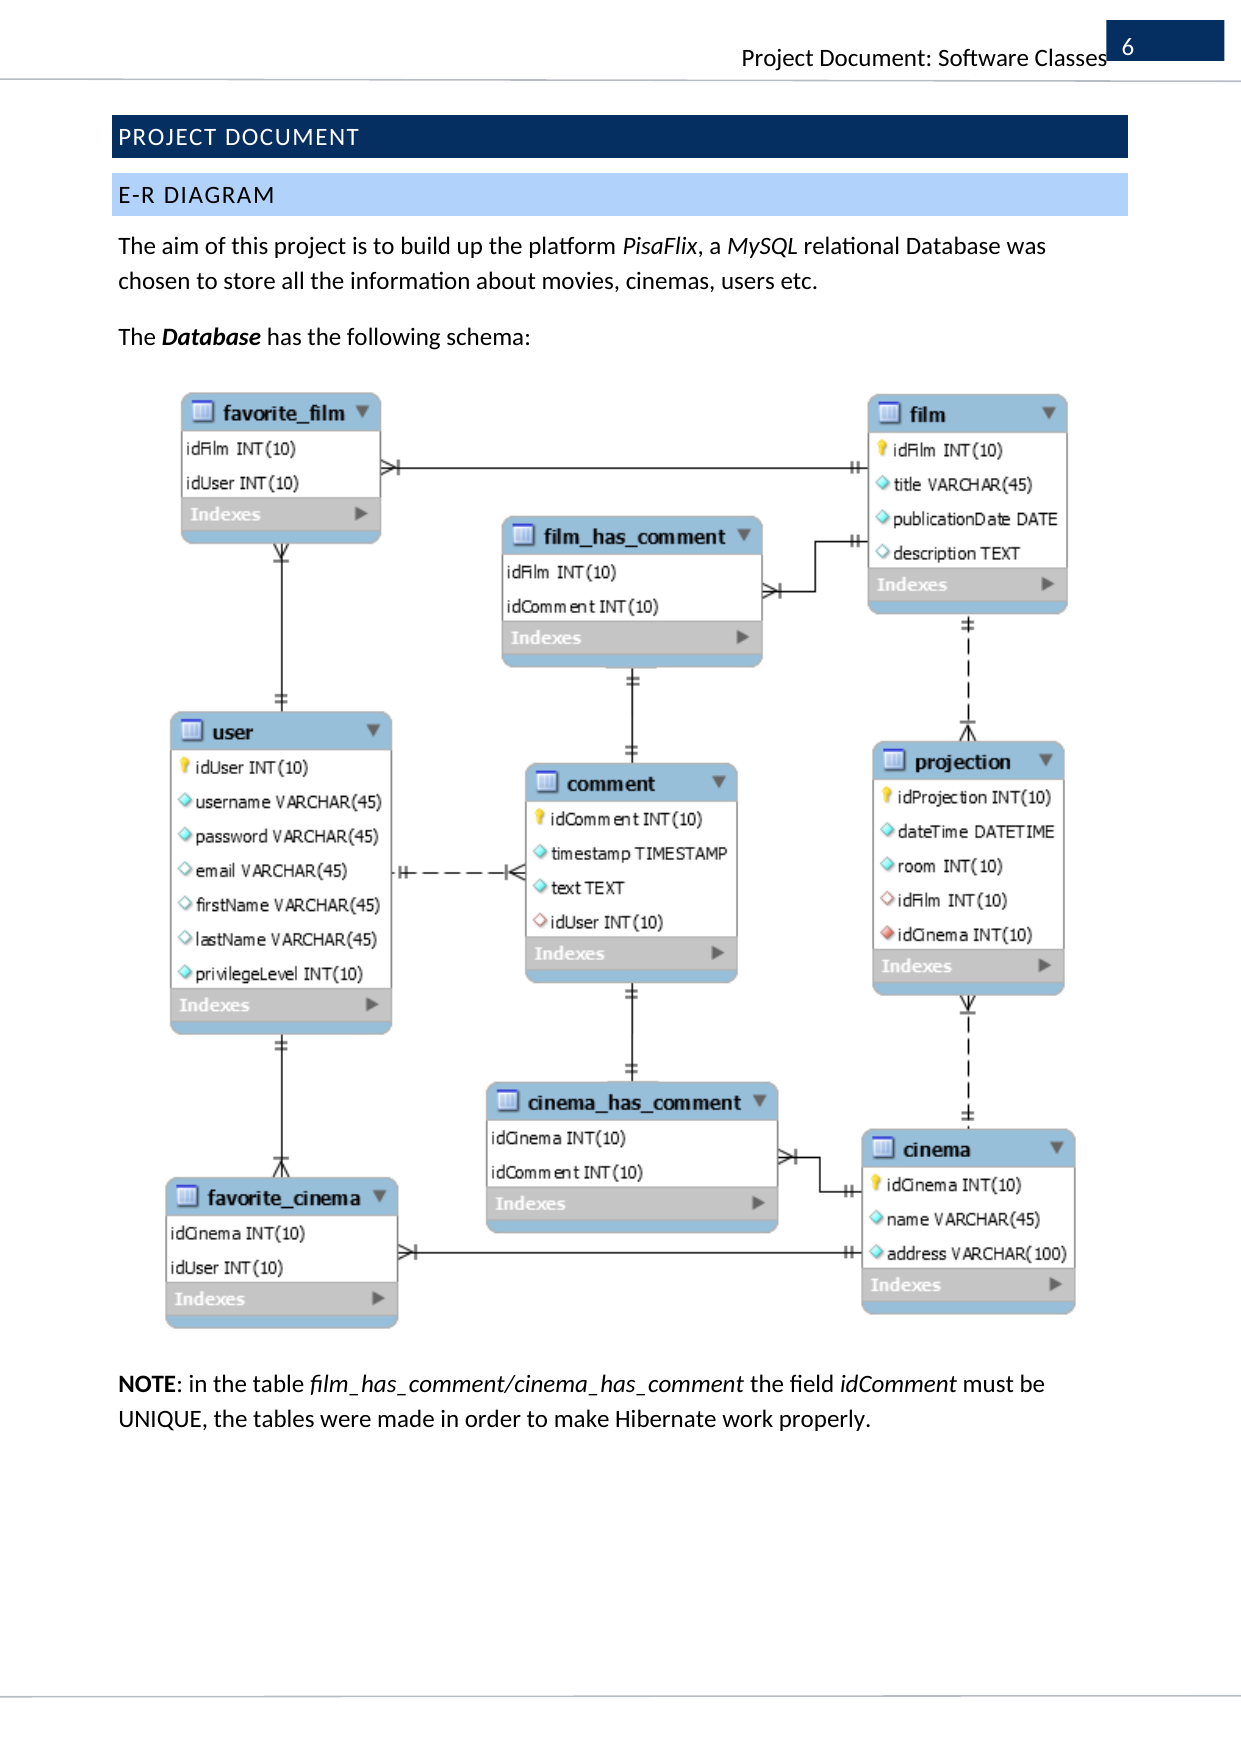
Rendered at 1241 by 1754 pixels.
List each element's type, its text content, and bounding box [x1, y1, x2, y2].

picture [150, 377, 1090, 1343]
subtitle Project Document [118, 121, 1122, 151]
text The aim of this project is to build up the platform PisaFlix, a MySQL relational Database was chosen to store all the information about movies, cinemas, users etc. [118, 231, 1122, 296]
subtitle E-R Diagram [118, 179, 1122, 209]
text The Database has the following schema: [118, 321, 1122, 352]
text NOTE: in the table film_has_comment/cinema_has_comment the field idComment must be UNIQUE, the tables were made in order to make Hibernate work properly. [118, 1368, 1122, 1434]
